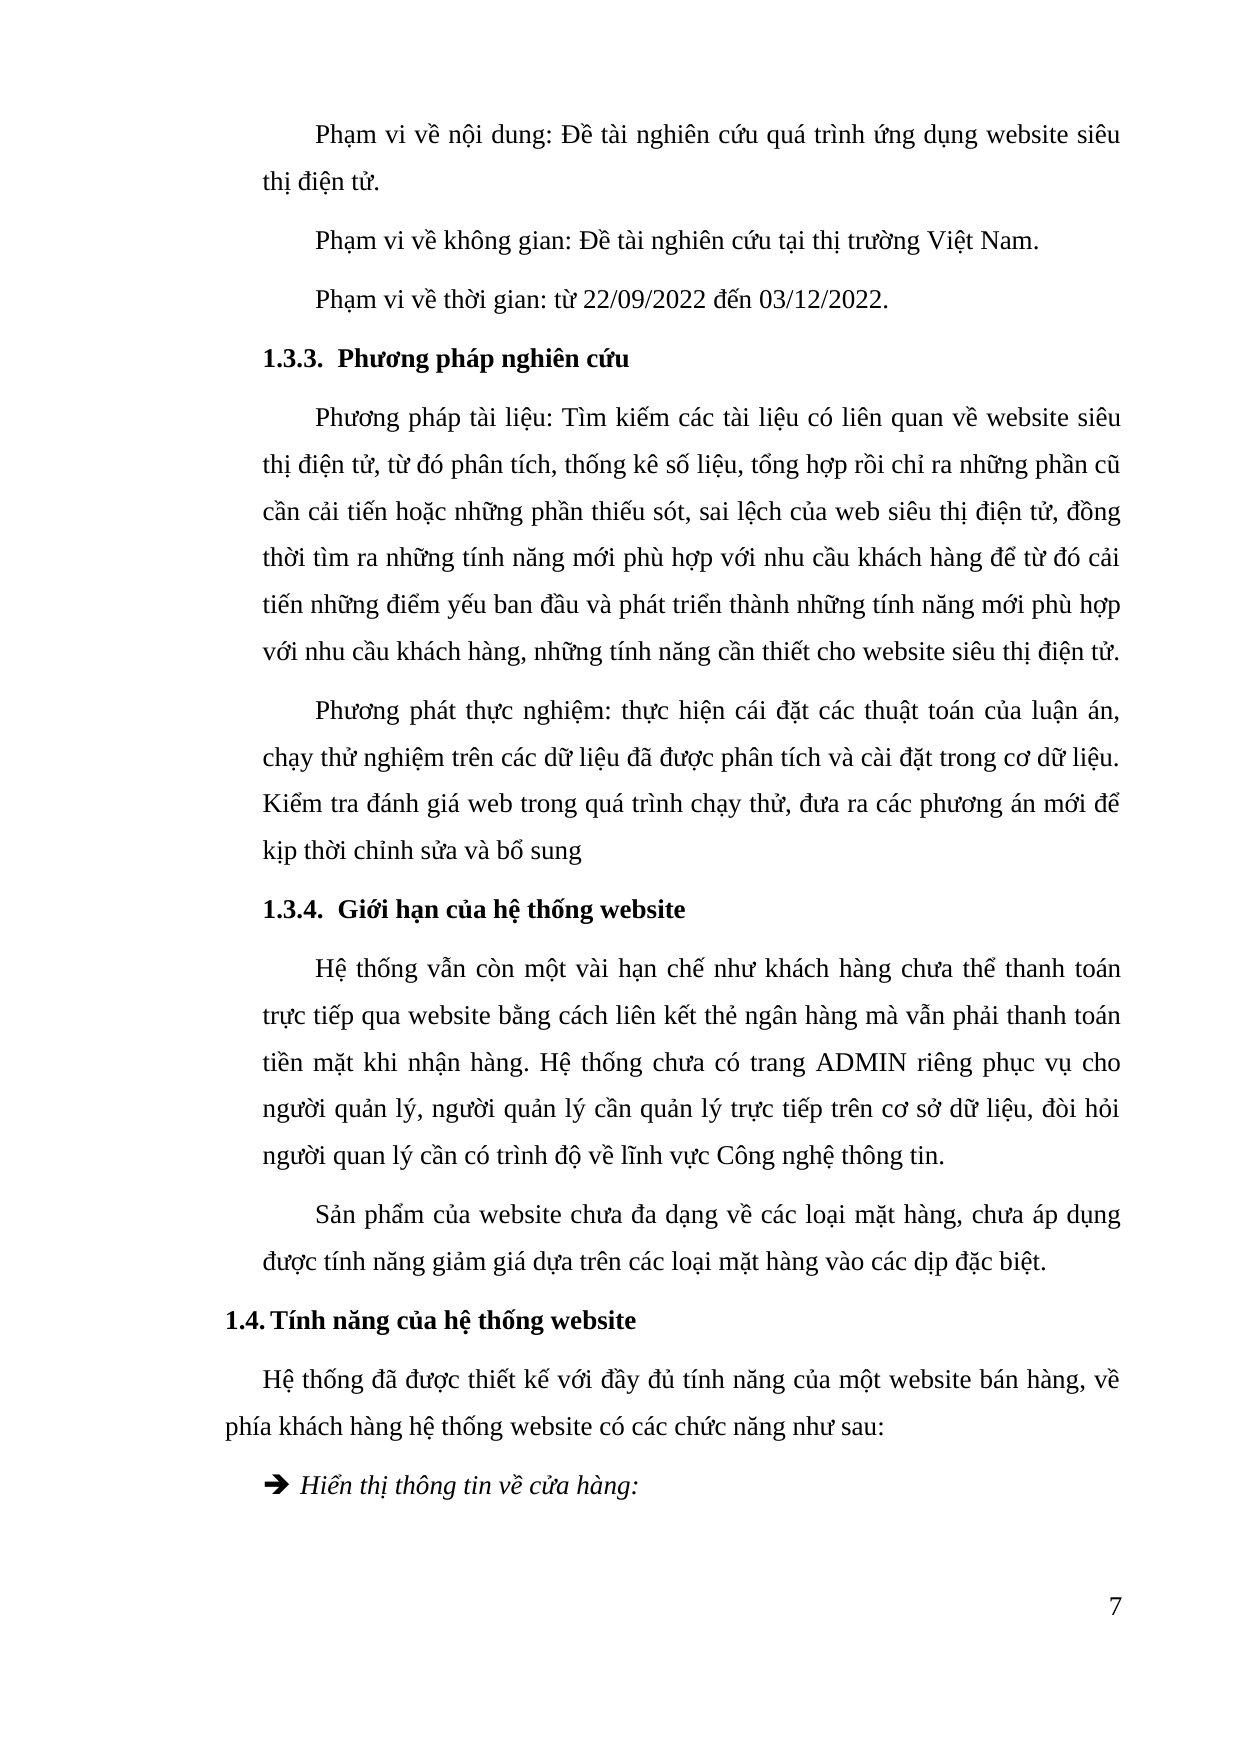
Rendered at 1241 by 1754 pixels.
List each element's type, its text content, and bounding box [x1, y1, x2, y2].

text Phạm vi về thời gian: từ 22/09/2022 đến 03/12/2022. [315, 283, 1122, 314]
list Giới hạn của hệ thống website [262, 893, 1122, 924]
text Sản phẩm của website chưa đa dạng về các loại mặt hàng, chưa áp dụng được tính năng giảm giá dựa trên các loại mặt hàng vào các dịp đặc biệt. [262, 1198, 1122, 1276]
text Hệ thống đã được thiết kế với đầy đủ tính năng của một website bán hàng, về phía khách hàng hệ thống website có các chức năng như sau: [225, 1363, 1122, 1441]
text Phương phát thực nghiệm: thực hiện cái đặt các thuật toán của luận án, chạy thử nghiệm trên các dữ liệu đã được phân tích và cài đặt trong cơ dữ liệu. Kiểm tra đánh giá web trong quá trình chạy thử, đưa ra các phương án mới để kịp thời chỉnh sửa và bổ sung [262, 694, 1122, 865]
list Hiển thị thông tin về cửa hàng: [262, 1469, 1122, 1500]
text Hệ thống vẫn còn một vài hạn chế như khách hàng chưa thể thanh toán trực tiếp qua website bằng cách liên kết thẻ ngân hàng mà vẫn phải thanh toán tiền mặt khi nhận hàng. Hệ thống chưa có trang ADMIN riêng phục vụ cho người quản lý, người quản lý cần quản lý trực tiếp trên cơ sở dữ liệu, đòi hỏi người quan lý cần có trình độ về lĩnh vực Công nghệ thông tin. [262, 952, 1122, 1170]
list Tính năng của hệ thống website [225, 1304, 1122, 1335]
text Phạm vi về nội dung: Đề tài nghiên cứu quá trình ứng dụng website siêu thị điện tử. [262, 118, 1122, 196]
list Phương pháp nghiên cứu [262, 342, 1122, 373]
text Phương pháp tài liệu: Tìm kiếm các tài liệu có liên quan về website siêu thị điện tử, từ đó phân tích, thống kê số liệu, tổng hợp rồi chỉ ra những phần cũ cần cải tiến hoặc những phần thiếu sót, sai lệch của web siêu thị điện tử, đồng thời tìm ra những tính năng mới phù hợp với nhu cầu khách hàng để từ đó cải tiến những điểm yếu ban đầu và phát triển thành những tính năng mới phù hợp với nhu cầu khách hàng, những tính năng cần thiết cho website siêu thị điện tử. [262, 401, 1122, 666]
text Phạm vi về không gian: Đề tài nghiên cứu tại thị trường Việt Nam. [315, 224, 1122, 255]
